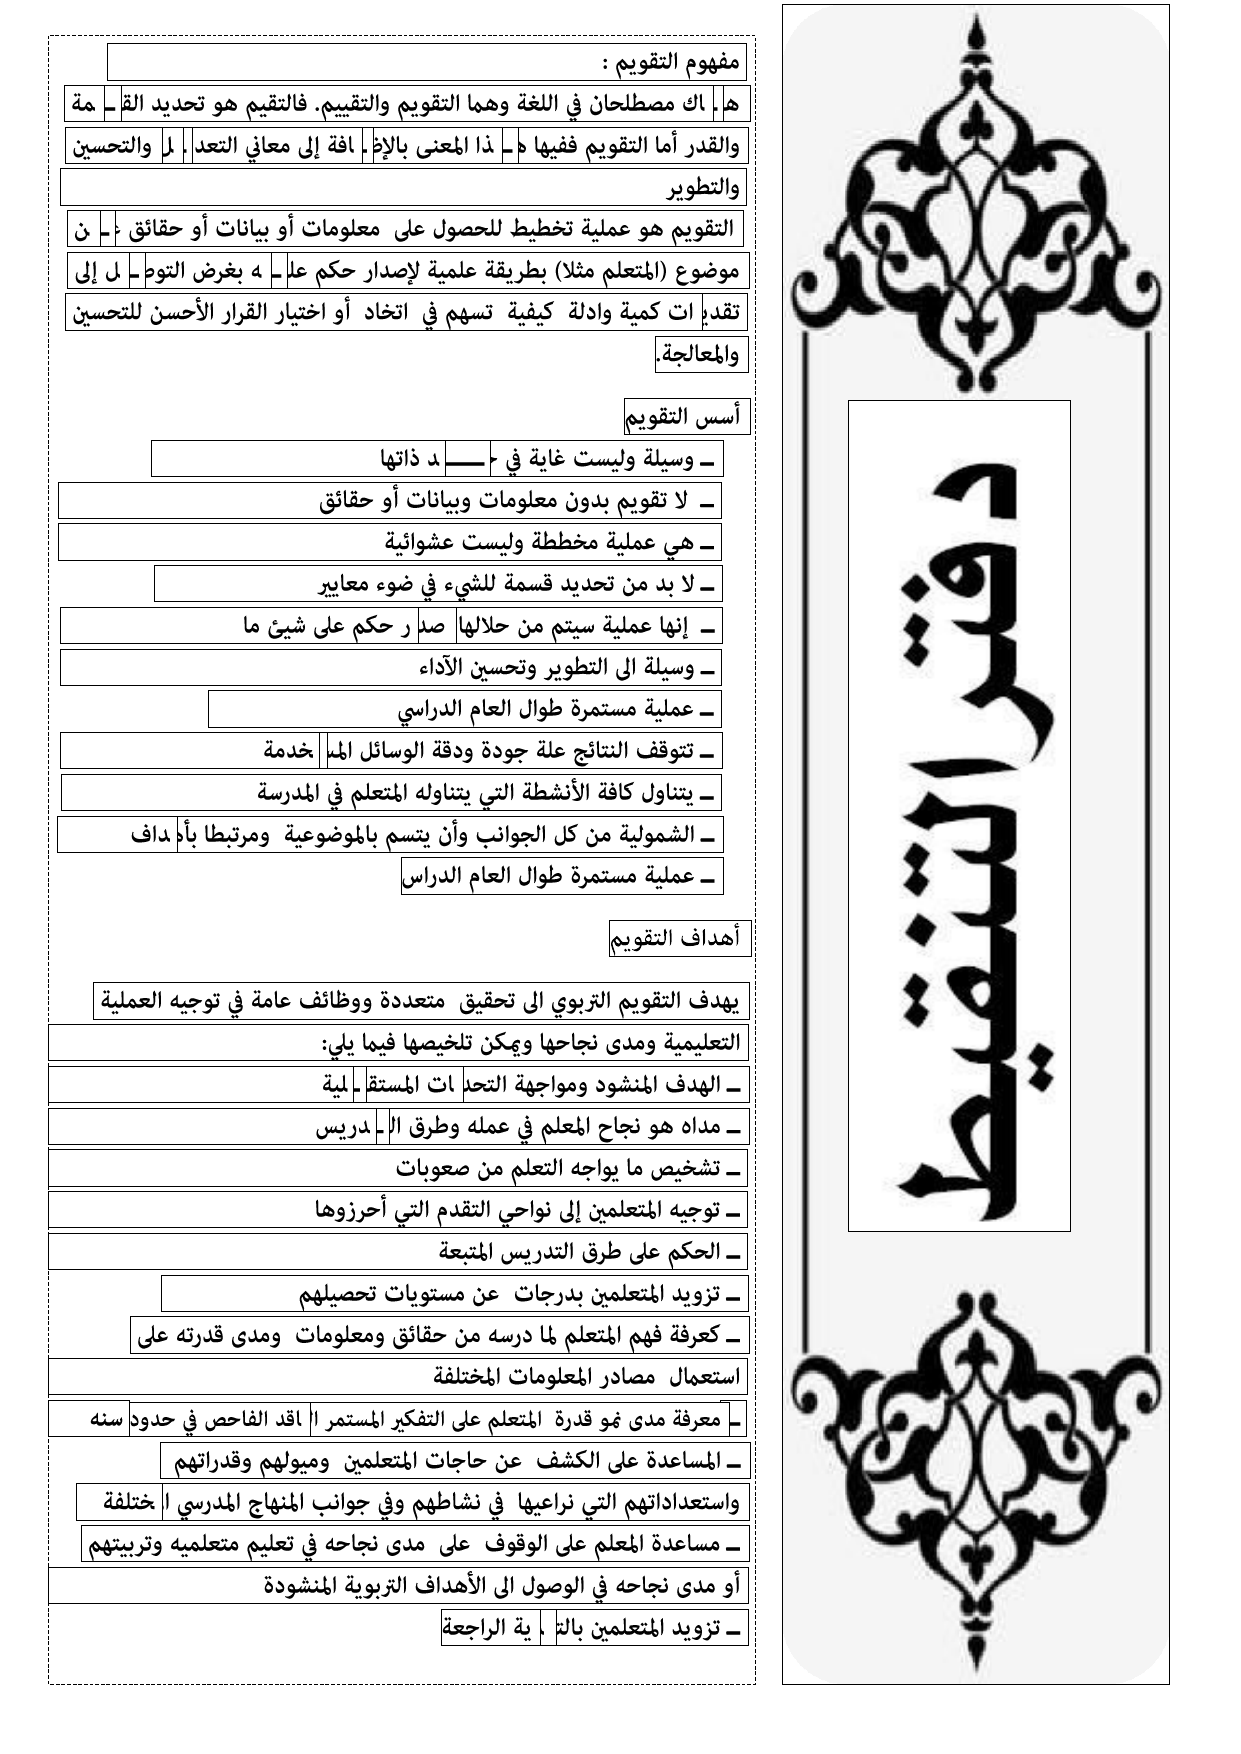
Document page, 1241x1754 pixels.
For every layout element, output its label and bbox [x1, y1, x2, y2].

picture [49, 1025, 748, 1060]
picture [442, 1610, 540, 1645]
picture [61, 608, 418, 643]
picture [49, 1067, 353, 1102]
picture [288, 253, 749, 288]
picture [68, 211, 100, 246]
picture [354, 1067, 366, 1102]
picture [58, 817, 177, 852]
picture [374, 128, 502, 163]
picture [108, 44, 746, 80]
picture [161, 1443, 750, 1478]
picture [66, 294, 702, 330]
picture [122, 86, 713, 121]
picture [457, 608, 722, 643]
picture [152, 441, 445, 476]
picture [59, 524, 721, 560]
picture [94, 983, 749, 1019]
picture [65, 86, 104, 121]
picture [62, 775, 721, 810]
picture [116, 211, 743, 246]
picture [68, 253, 129, 288]
picture [77, 1484, 162, 1520]
picture [61, 733, 319, 768]
picture [610, 921, 751, 956]
picture [402, 858, 723, 894]
picture [49, 1568, 748, 1603]
picture [491, 441, 723, 476]
picture [714, 86, 723, 121]
picture [66, 128, 162, 163]
picture [163, 1484, 749, 1520]
picture [49, 1150, 747, 1186]
picture [49, 1109, 376, 1144]
picture [59, 483, 721, 518]
picture [464, 1067, 749, 1102]
picture [49, 1359, 747, 1394]
picture [320, 733, 327, 768]
picture [311, 1403, 729, 1436]
picture [105, 86, 121, 121]
picture [721, 1401, 746, 1436]
picture [541, 1610, 556, 1645]
picture [184, 128, 192, 163]
picture [130, 253, 145, 288]
picture [82, 1526, 749, 1561]
picture [101, 211, 115, 246]
picture [130, 1403, 310, 1436]
picture [61, 650, 721, 685]
picture [49, 1192, 747, 1227]
picture [178, 817, 723, 852]
picture [367, 1067, 463, 1102]
picture [61, 169, 746, 205]
picture [703, 294, 747, 330]
picture [519, 128, 748, 163]
picture [557, 1610, 748, 1645]
picture [131, 1317, 749, 1353]
picture [49, 1401, 129, 1436]
picture [377, 1109, 389, 1144]
picture [625, 399, 750, 434]
picture [328, 733, 722, 768]
picture [783, 5, 1169, 1684]
picture [146, 253, 271, 288]
picture [209, 691, 721, 727]
picture [503, 128, 518, 163]
picture [419, 608, 456, 643]
picture [163, 128, 183, 163]
picture [446, 441, 490, 476]
picture [193, 128, 362, 163]
picture [390, 1109, 749, 1144]
picture [724, 86, 750, 121]
picture [155, 566, 722, 601]
picture [49, 1234, 747, 1269]
picture [363, 128, 373, 163]
picture [162, 1276, 748, 1311]
picture [272, 253, 287, 288]
picture [656, 337, 748, 372]
